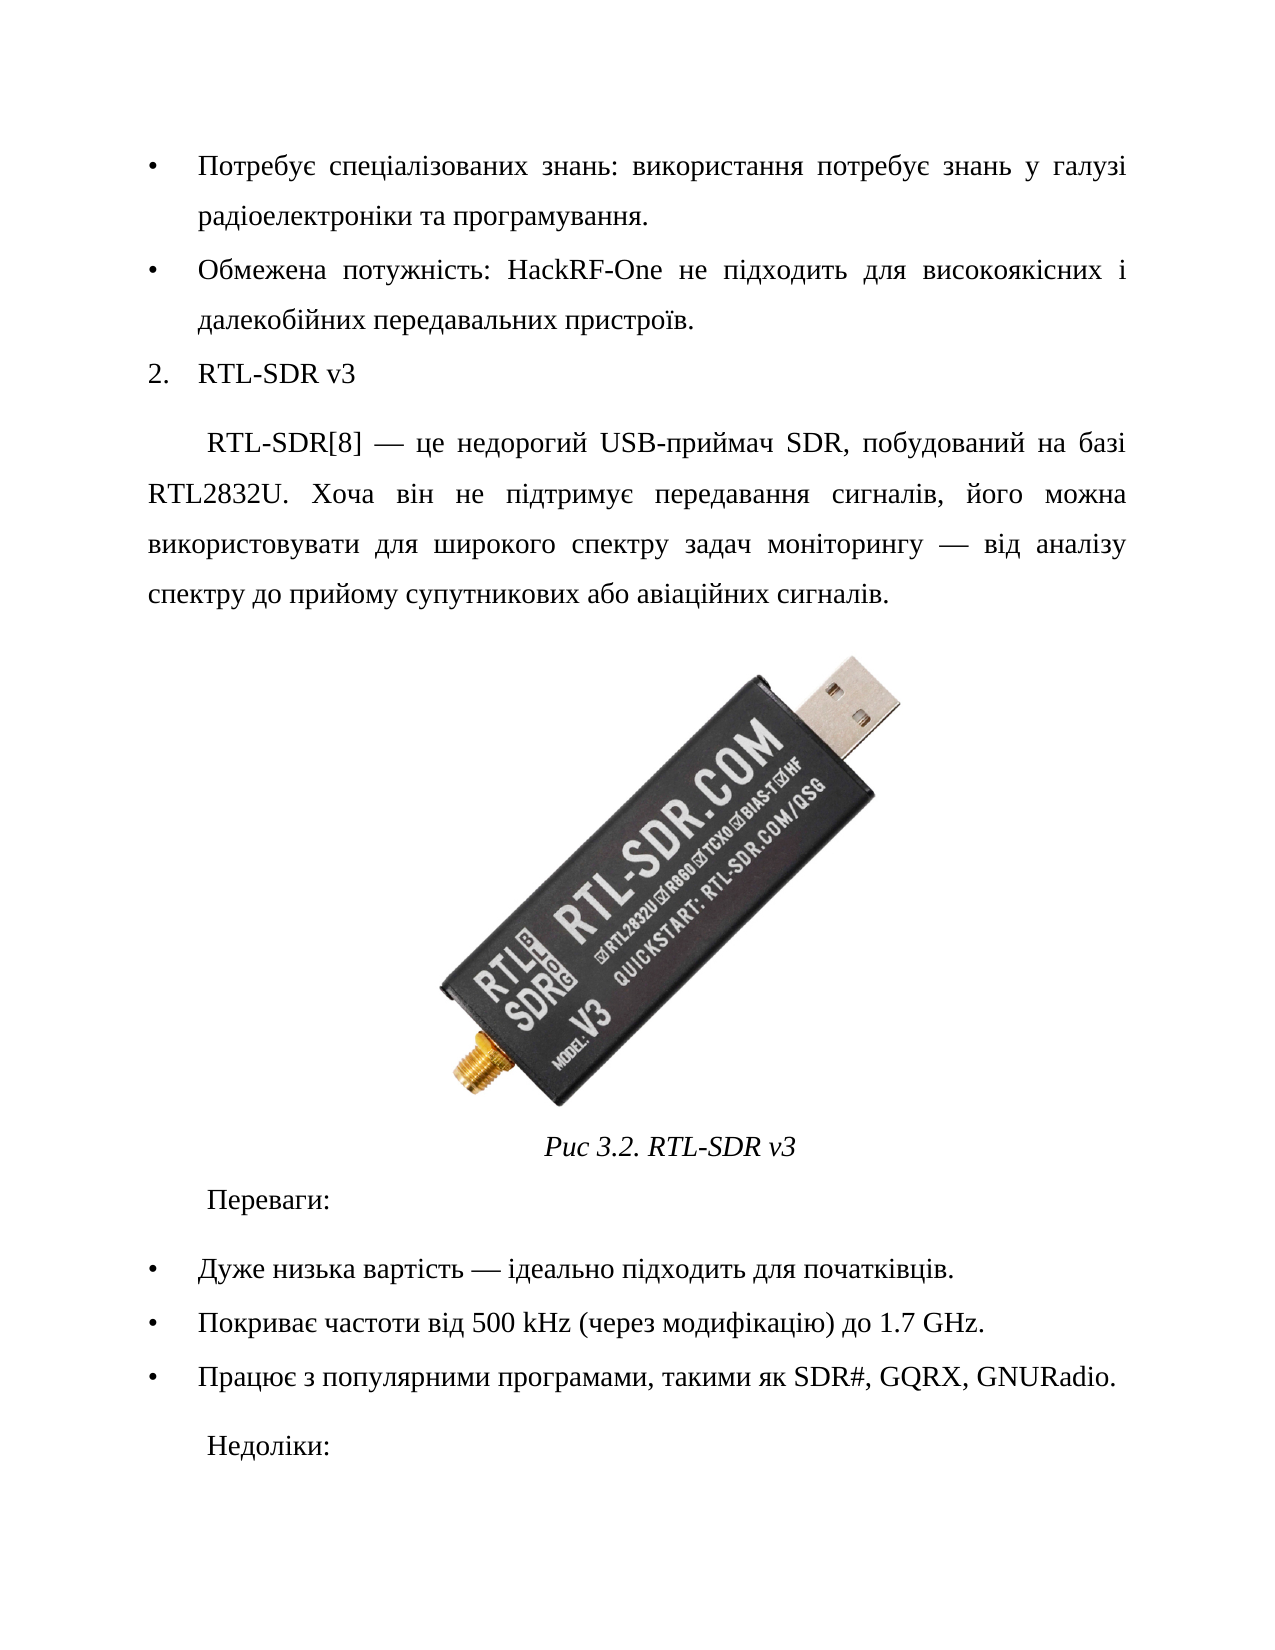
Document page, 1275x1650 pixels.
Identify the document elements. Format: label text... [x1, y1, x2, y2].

list Дуже низька вартість — ідеально підходить для початківців. [148, 1251, 1127, 1284]
list Обмежена потужність: HackRF-One не підходить для високоякісних і далекобійних передавальних пристроїв. [148, 252, 1127, 336]
list RTL-SDR v3 [148, 356, 1127, 390]
picture [433, 645, 907, 1117]
text Недоліки: [148, 1428, 1127, 1462]
list Покриває частоти від 500 kHz (через модифікацію) до 1.7 GHz. [148, 1305, 1127, 1338]
list Працює з популярними програмами, такими як SDR#, GQRX, GNURadio. [148, 1359, 1127, 1393]
list Потребує спеціалізованих знань: використання потребує знань у галузі радіоелектроніки та програмування. [148, 148, 1127, 231]
text Рис 3.2. RTL-SDR v3 [148, 1129, 1127, 1163]
text RTL-SDR[8] — це недорогий USB-приймач SDR, побудований на базі RTL2832U. Хоча він не підтримує передавання сигналів, його можна використовувати для широкого спектру задач моніторингу — від аналізу спектру до прийому супутникових або авіаційних сигналів. [148, 425, 1127, 610]
text Переваги: [148, 1182, 1127, 1215]
